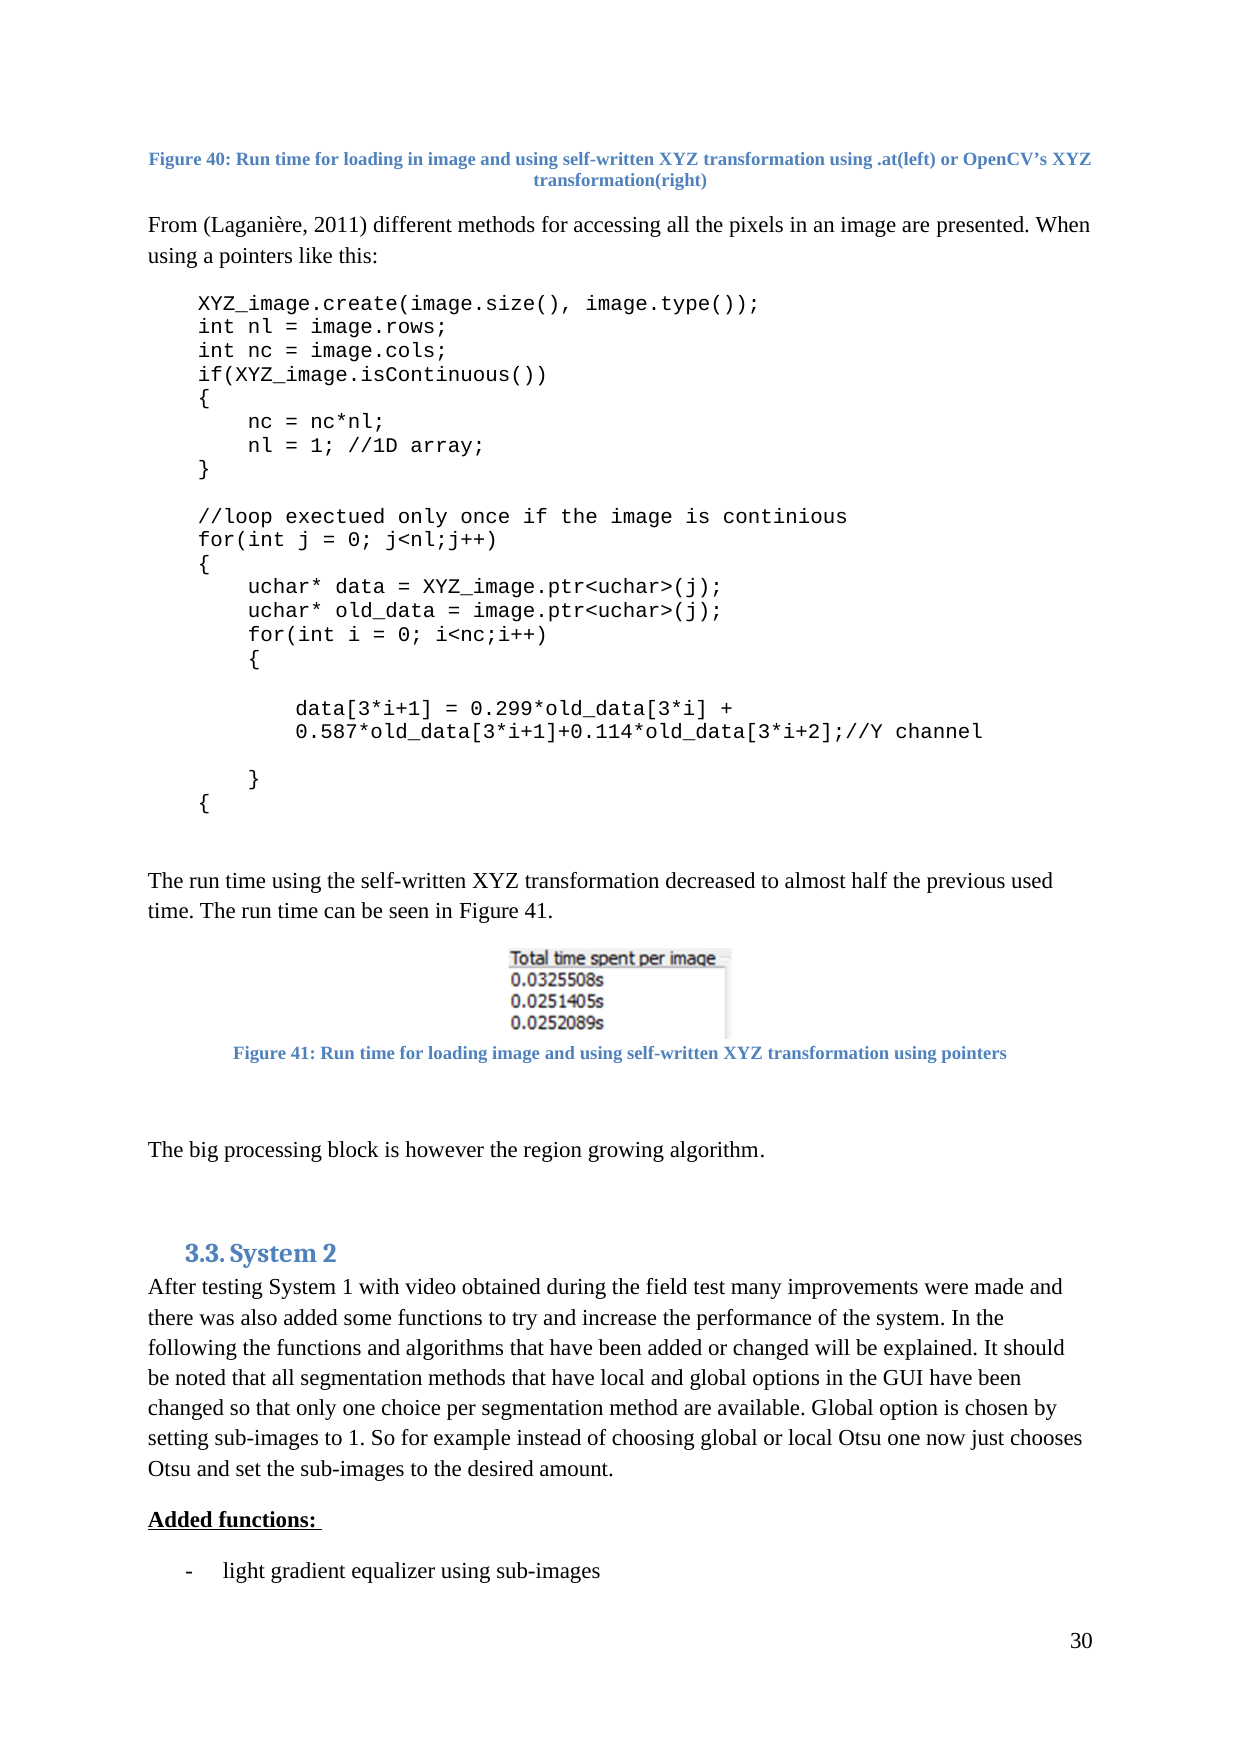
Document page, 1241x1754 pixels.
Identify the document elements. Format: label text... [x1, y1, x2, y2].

text { [148, 553, 1093, 577]
text for(int i = 0; i<nc;i++) [148, 624, 1093, 647]
text uchar* data = XYZ_image.ptr<uchar>(j); [148, 577, 1093, 600]
text nc = nc*nl; [148, 411, 1093, 435]
text Figure 41: Run time for loading image and using self-written XYZ transformation using pointers [148, 1042, 1093, 1064]
text After testing System 1 with video obtained during the field test many improvements were made and there was also added some functions to try and increase the performance of the system. In the following the functions and algorithms that have been added or changed will be explained. It should be noted that all segmentation methods that have local and global options in the GUI have been changed so that only one choice per segmentation method are available. Global option is chosen by setting sub-images to 1. So for example instead of choosing global or local Otsu one now just chooses Otsu and set the sub-images to the desired amount. [148, 1273, 1093, 1481]
text Figure 40: Run time for loading in image and using self-written XYZ transformation using .at(left) or OpenCV’s XYZ transformation(right) [148, 148, 1093, 191]
text From different methods for accessing all the pixels in an image are presented. When using a pointers like this: [148, 212, 1093, 268]
text data[3*i+1] = 0.299*old_data[3*i] + 0.587*old_data[3*i+1]+0.114*old_data[3*i+2];//Y channel [295, 697, 1093, 745]
text int nc = image.cols; [148, 340, 1093, 364]
text uchar* old_data = image.ptr<uchar>(j); [148, 600, 1093, 624]
subtitle System 2 [185, 1238, 1093, 1269]
text int nl = image.rows; [148, 316, 1093, 340]
text for(int j = 0; j<nl;j++) [148, 529, 1093, 553]
list light gradient equalizer using sub-images [185, 1557, 1093, 1583]
text nl = 1; //1D array; [148, 435, 1093, 458]
picture [508, 948, 732, 1039]
text } [148, 768, 1093, 792]
text //loop exectued only once if the image is continious [148, 506, 1093, 529]
text XYZ_image.create(image.size(), image.type()); [148, 293, 1093, 316]
text { [148, 387, 1093, 411]
text } [148, 458, 1093, 482]
text The run time using the self-written XYZ transformation decreased to almost half the previous used time. The run time can be seen in Figure 41. [148, 867, 1093, 923]
text { [148, 792, 1093, 816]
text { [148, 647, 1093, 671]
text The big processing block is however the region growing algorithm. [148, 1136, 1093, 1162]
text Added functions: [148, 1506, 1093, 1532]
text if(XYZ_image.isContinuous()) [148, 364, 1093, 387]
